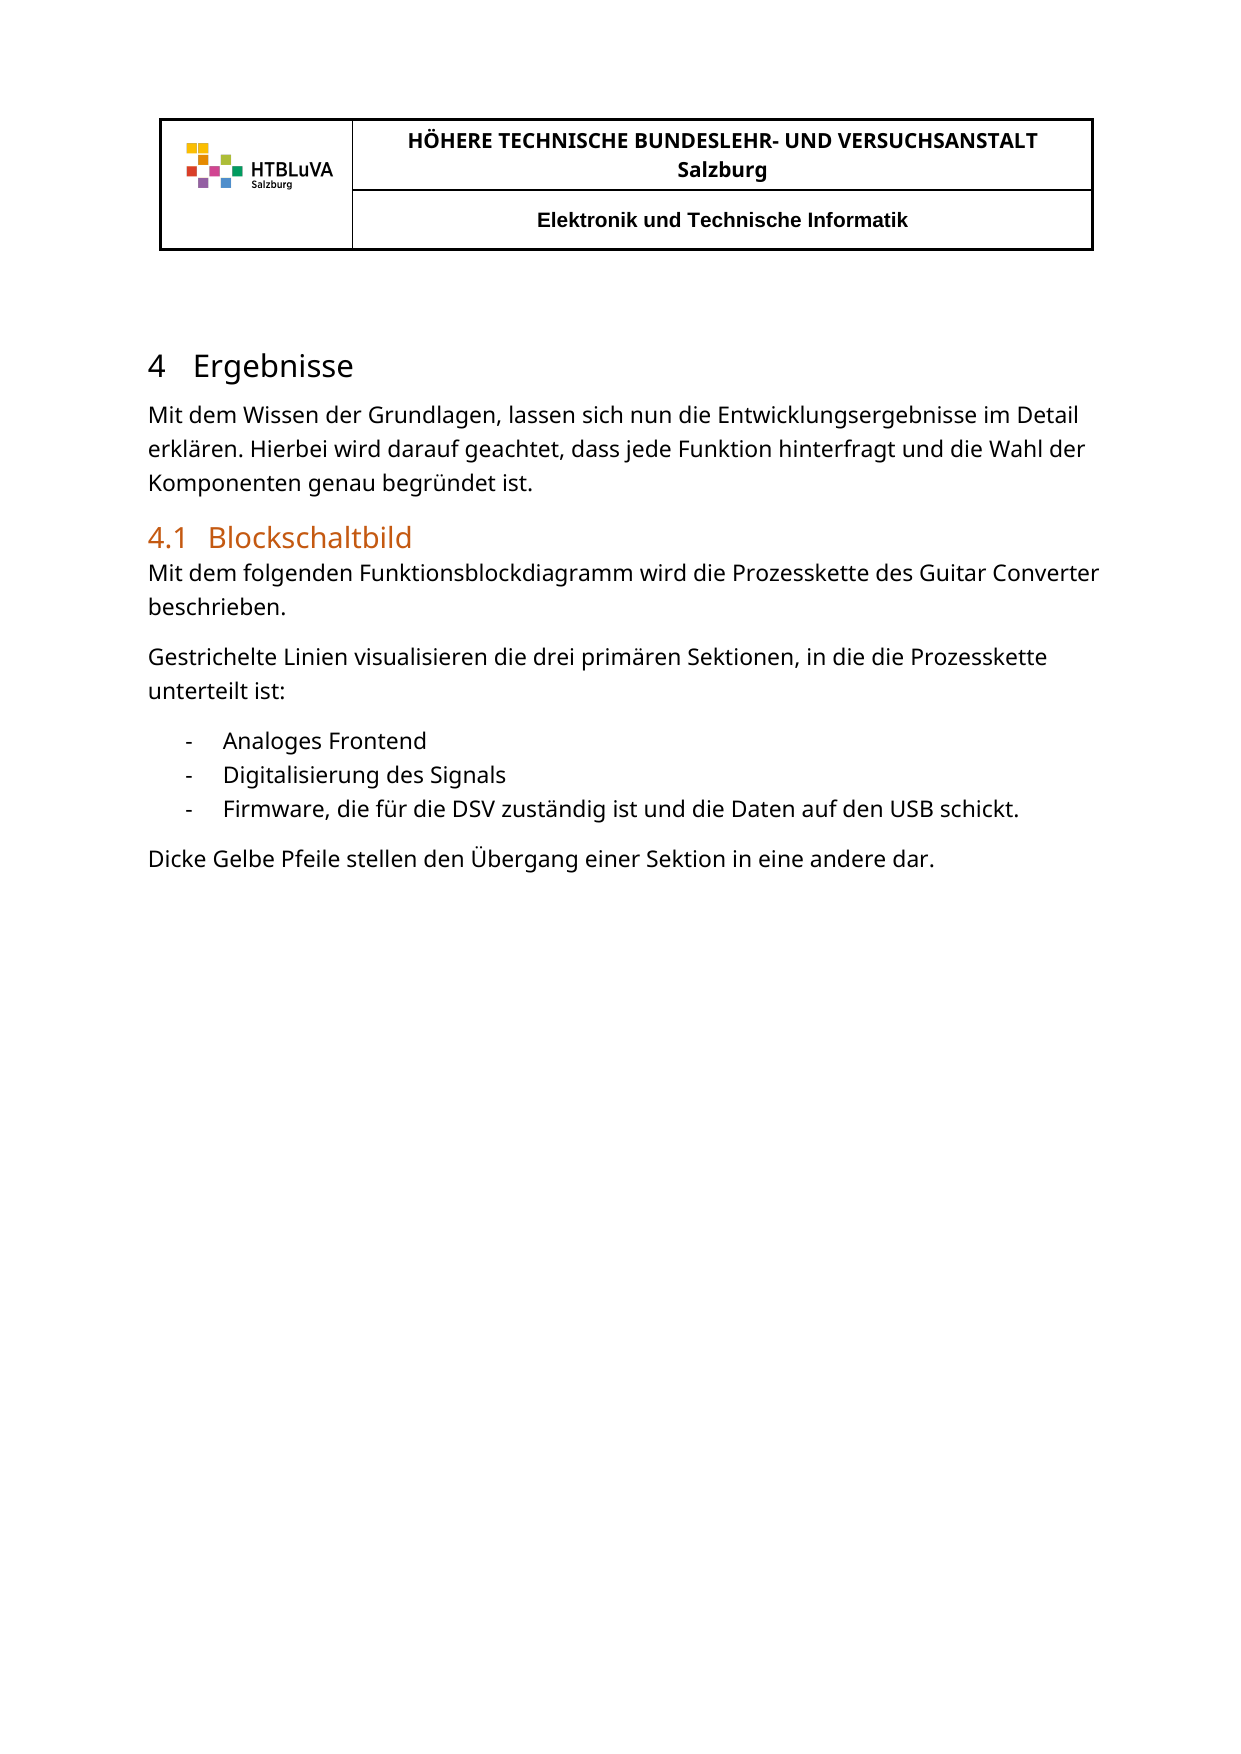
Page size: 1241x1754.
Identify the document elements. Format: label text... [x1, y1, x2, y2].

list Digitalisierung des Signals [185, 759, 1144, 790]
text Mit dem Wissen der Grundlagen, lassen sich nun die Entwicklungsergebnisse im Detail erklären. Hierbei wird darauf geachtet, dass jede Funktion hinterfragt und die Wahl der Komponenten genau begründet ist. [148, 399, 1144, 498]
list Analoges Frontend [185, 725, 1144, 756]
text Dicke Gelbe Pfeile stellen den Übergang einer Sektion in eine andere dar. [148, 843, 1144, 874]
subtitle Blockschaltbild [148, 517, 1144, 557]
picture [164, 123, 352, 208]
list Firmware, die für die DSV zuständig ist und die Daten auf den USB schickt. [185, 792, 1144, 824]
subtitle Ergebnisse [148, 344, 1144, 387]
text Mit dem folgenden Funktionsblockdiagramm wird die Prozesskette des Guitar Converter beschrieben. [148, 557, 1144, 622]
text Gestrichelte Linien visualisieren die drei primären Sektionen, in die die Prozesskette unterteilt ist: [148, 641, 1144, 706]
